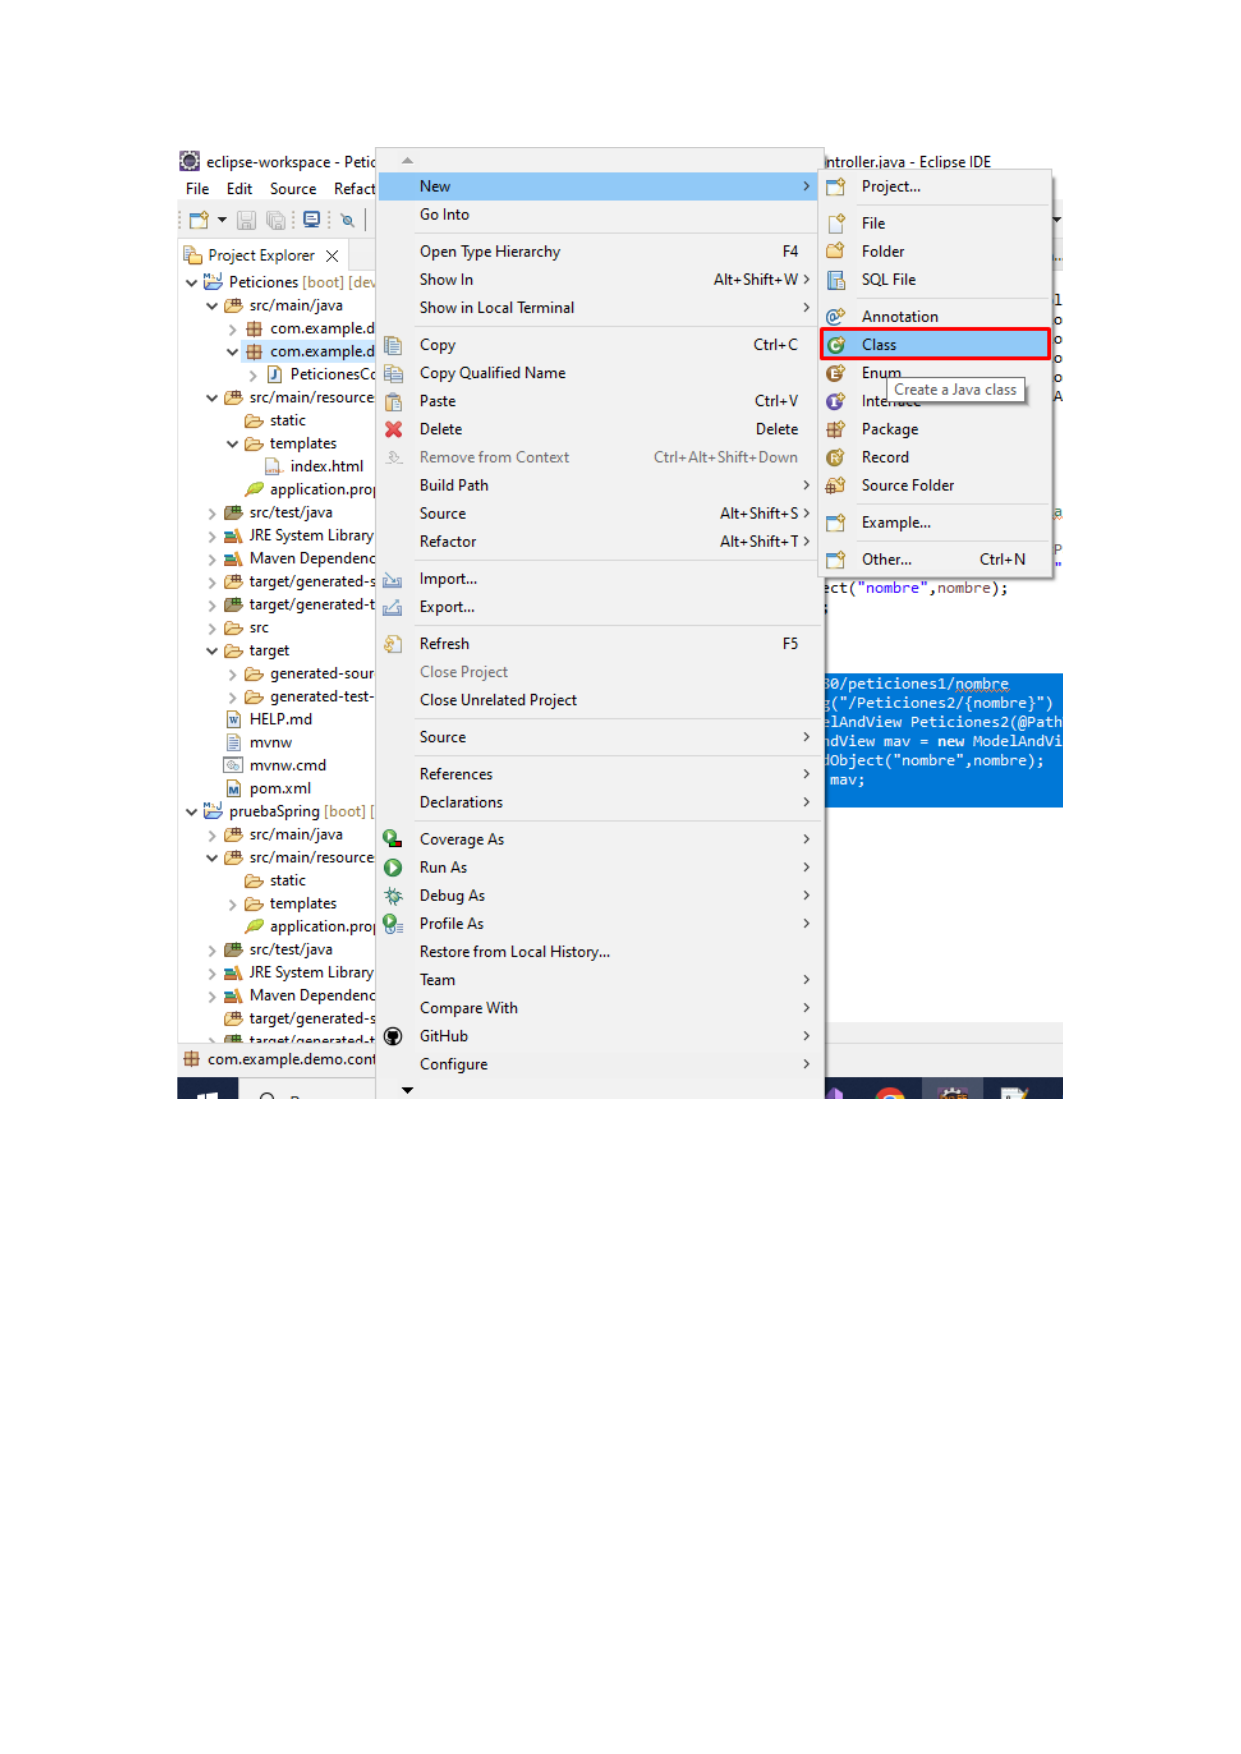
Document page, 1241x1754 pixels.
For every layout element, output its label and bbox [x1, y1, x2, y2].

picture [177, 147, 1063, 1099]
